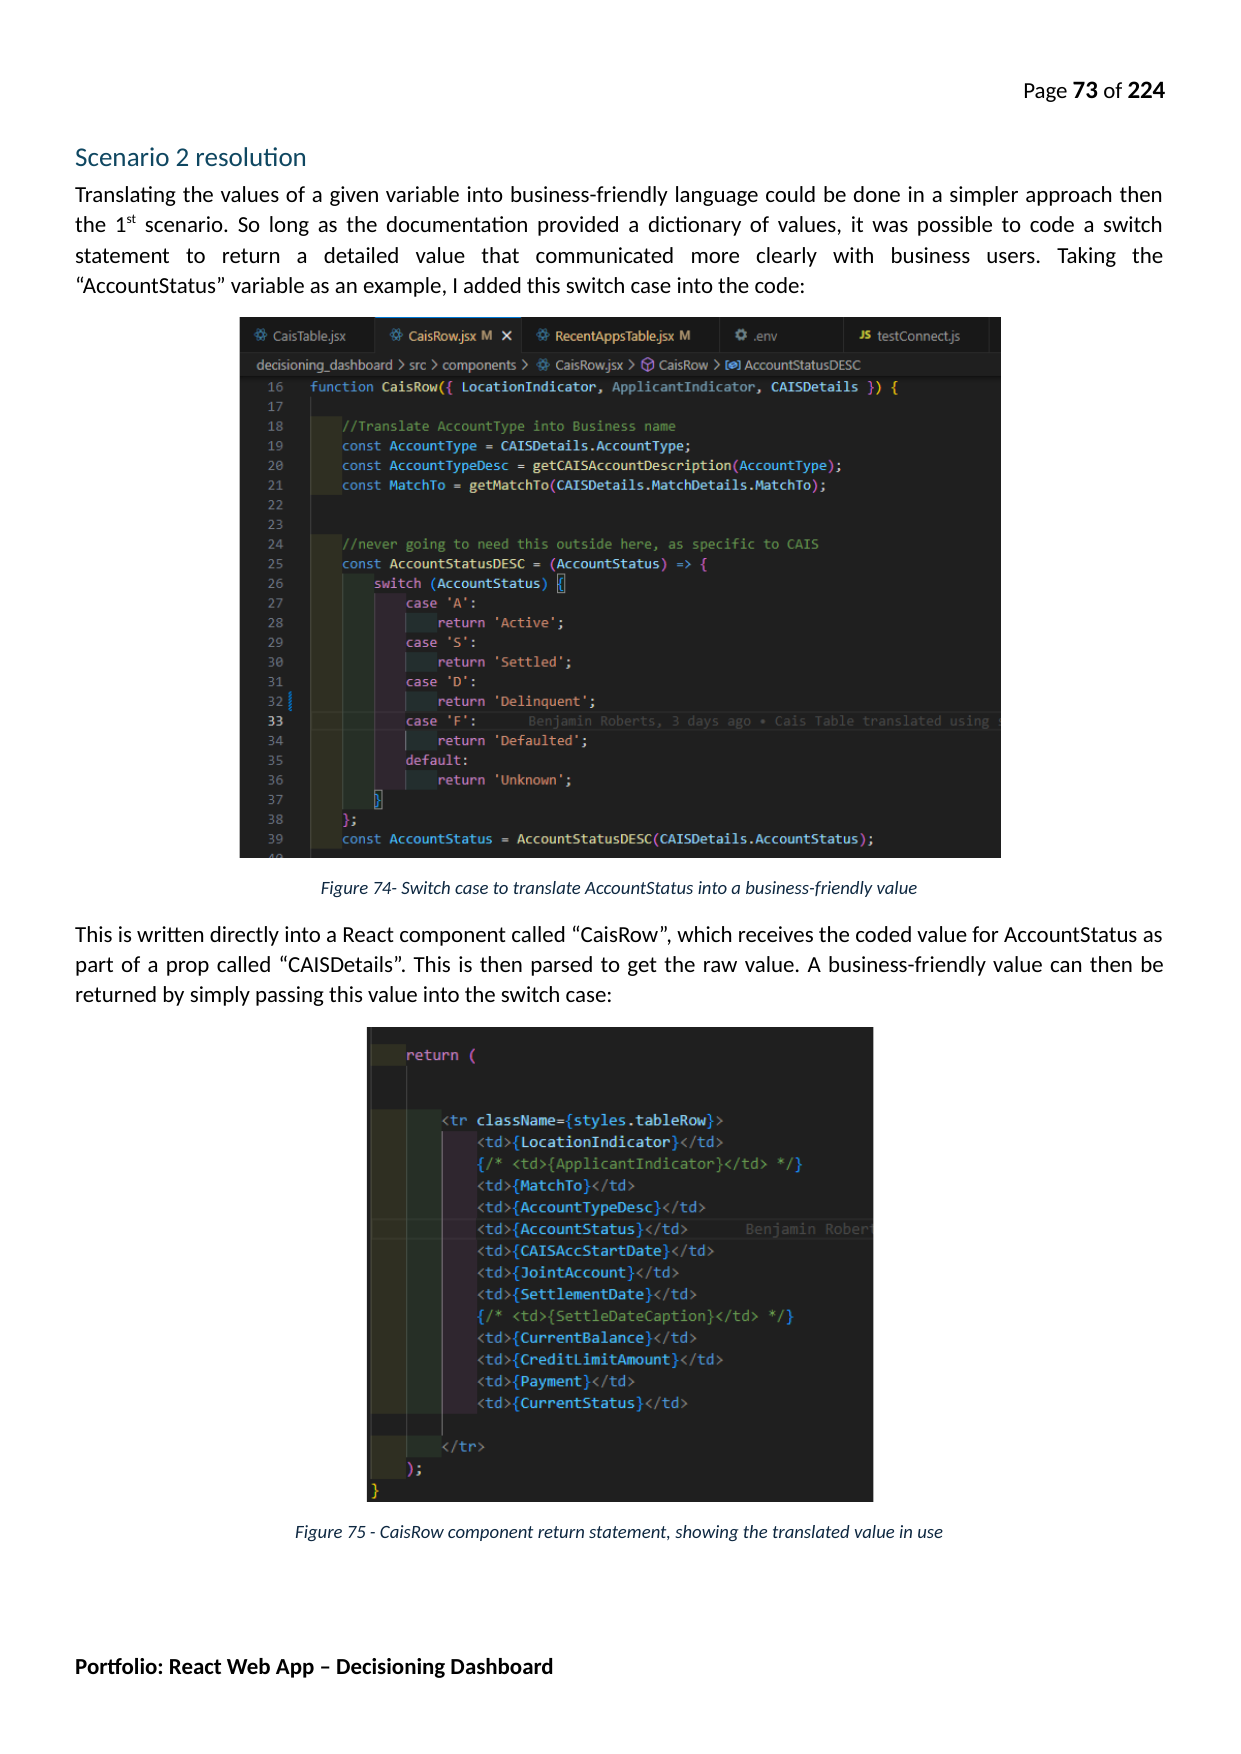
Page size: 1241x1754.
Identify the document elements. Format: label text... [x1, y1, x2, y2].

text Figure 75 - CaisRow component return statement, showing the translated value in use [75, 1521, 1165, 1544]
subtitle Scenario 2 resolution [75, 141, 1165, 174]
text Translating the values of a given variable into business-friendly language could be done in a simpler approach then the 1st scenario. So long as the documentation provided a dictionary of values, it was possible to code a switch statement to return a detailed value that communicated more clearly with business users. Taking the “AccountStatus” variable as an example, I added this switch case into the code: [75, 180, 1165, 299]
text This is written directly into a React component called “CaisRow”, which receives the coded value for AccountStatus as part of a prop called “CAISDetails”. This is then parsed to get the raw value. A business-friendly value can then be returned by simply passing this value into the switch case: [75, 920, 1165, 1008]
text Figure 74- Switch case to translate AccountStatus into a business-friendly value [75, 876, 1165, 899]
picture [239, 317, 1001, 858]
picture [366, 1027, 874, 1502]
